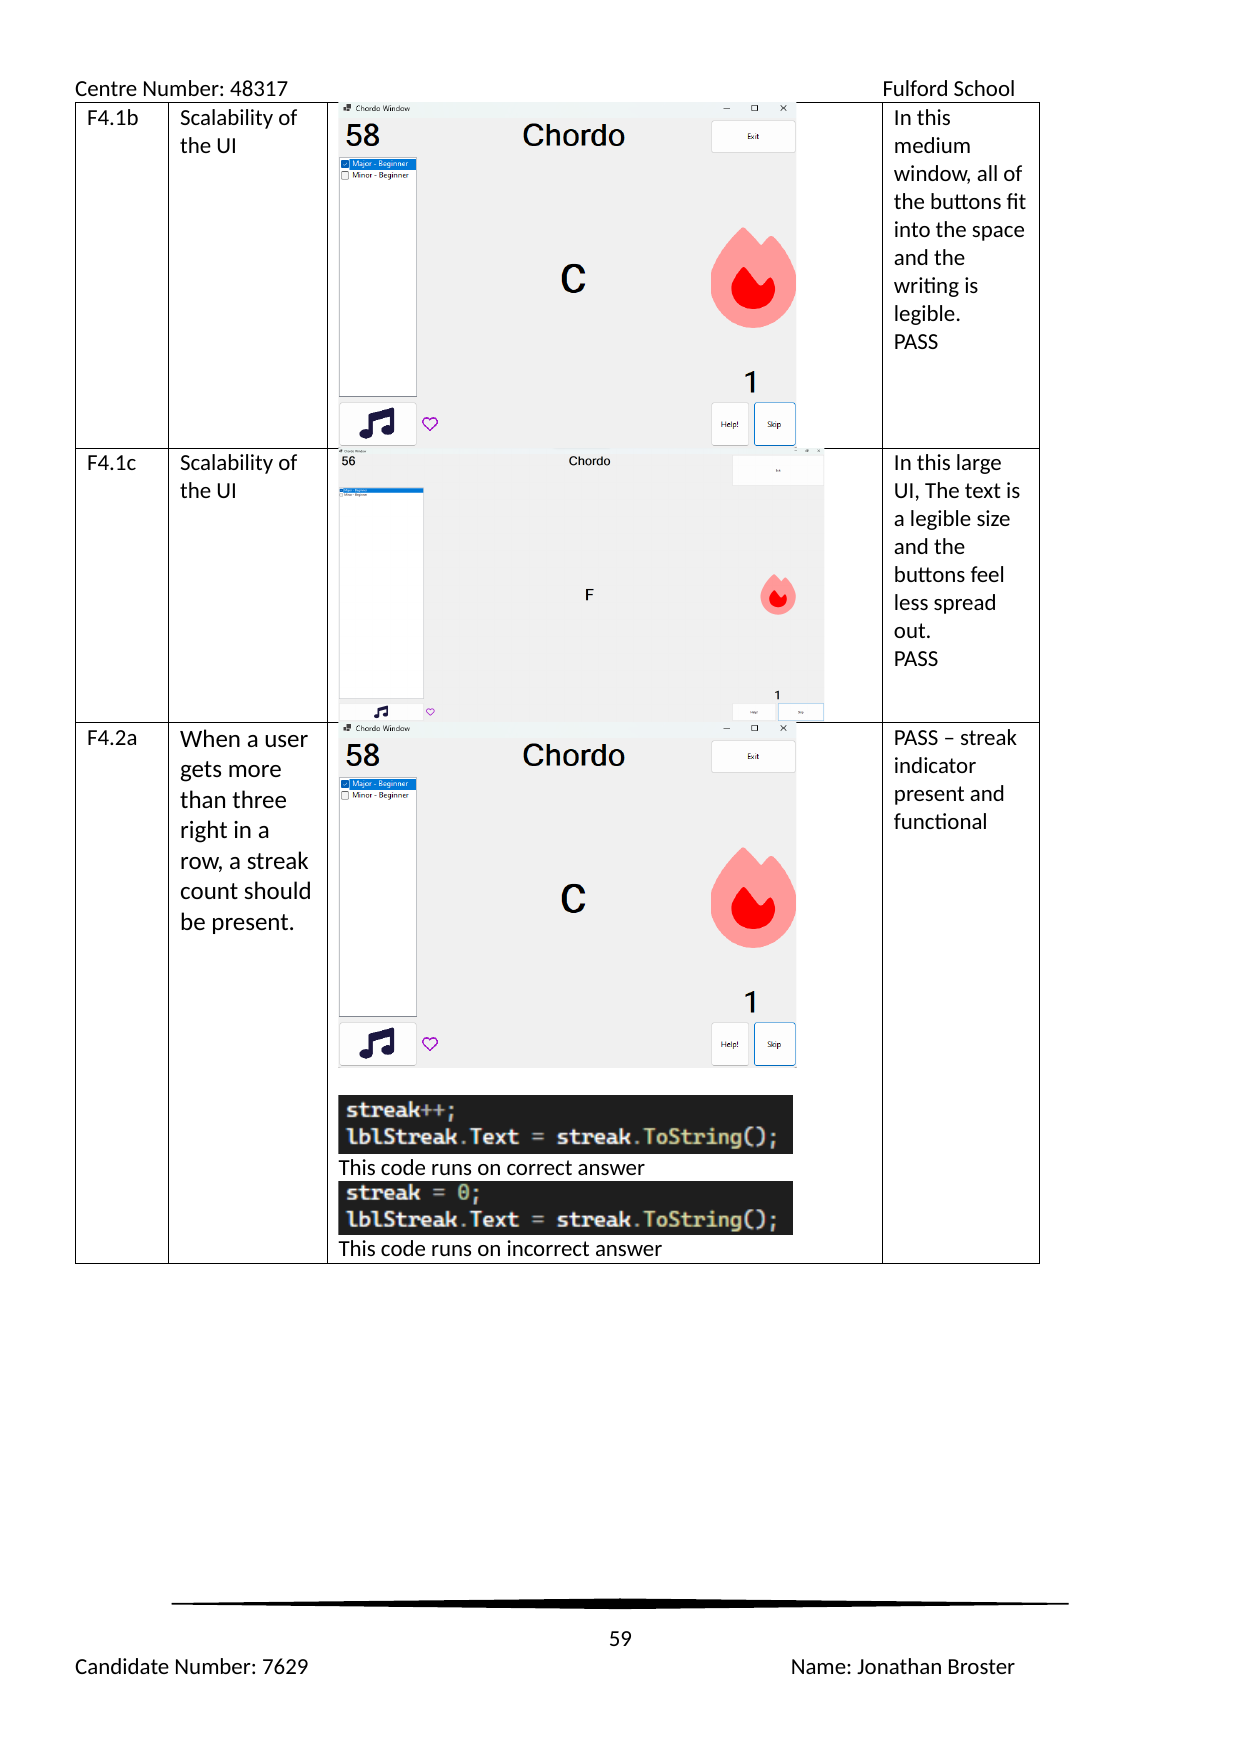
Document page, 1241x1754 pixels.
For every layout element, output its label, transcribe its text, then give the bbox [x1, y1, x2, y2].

table_cell F4.1c [76, 449, 168, 722]
table_cell In this large UI, The text is a legible size and the buttons feel less spread out. PASS [883, 449, 1039, 722]
table_cell PASS – streak indicator present and functional [883, 723, 1039, 1262]
picture [338, 1095, 793, 1154]
table_cell This code runs on correct answer This code runs on incorrect answer [328, 723, 882, 1262]
table_cell In this medium window, all of the buttons fit into the space and the writing is legible. PASS [883, 103, 1039, 447]
table_cell [328, 449, 338, 722]
table_cell [797, 103, 882, 447]
table_cell [825, 449, 882, 722]
table_cell F4.2a [76, 723, 168, 1262]
picture [338, 102, 825, 1068]
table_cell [169, 103, 327, 447]
table_cell Scalability of the UI [169, 449, 327, 722]
table_cell [328, 103, 338, 447]
table_cell When a user gets more than three right in a row, a streak count should be present. [169, 723, 327, 1262]
picture [338, 1181, 793, 1235]
table_cell F4.1b [76, 103, 168, 447]
